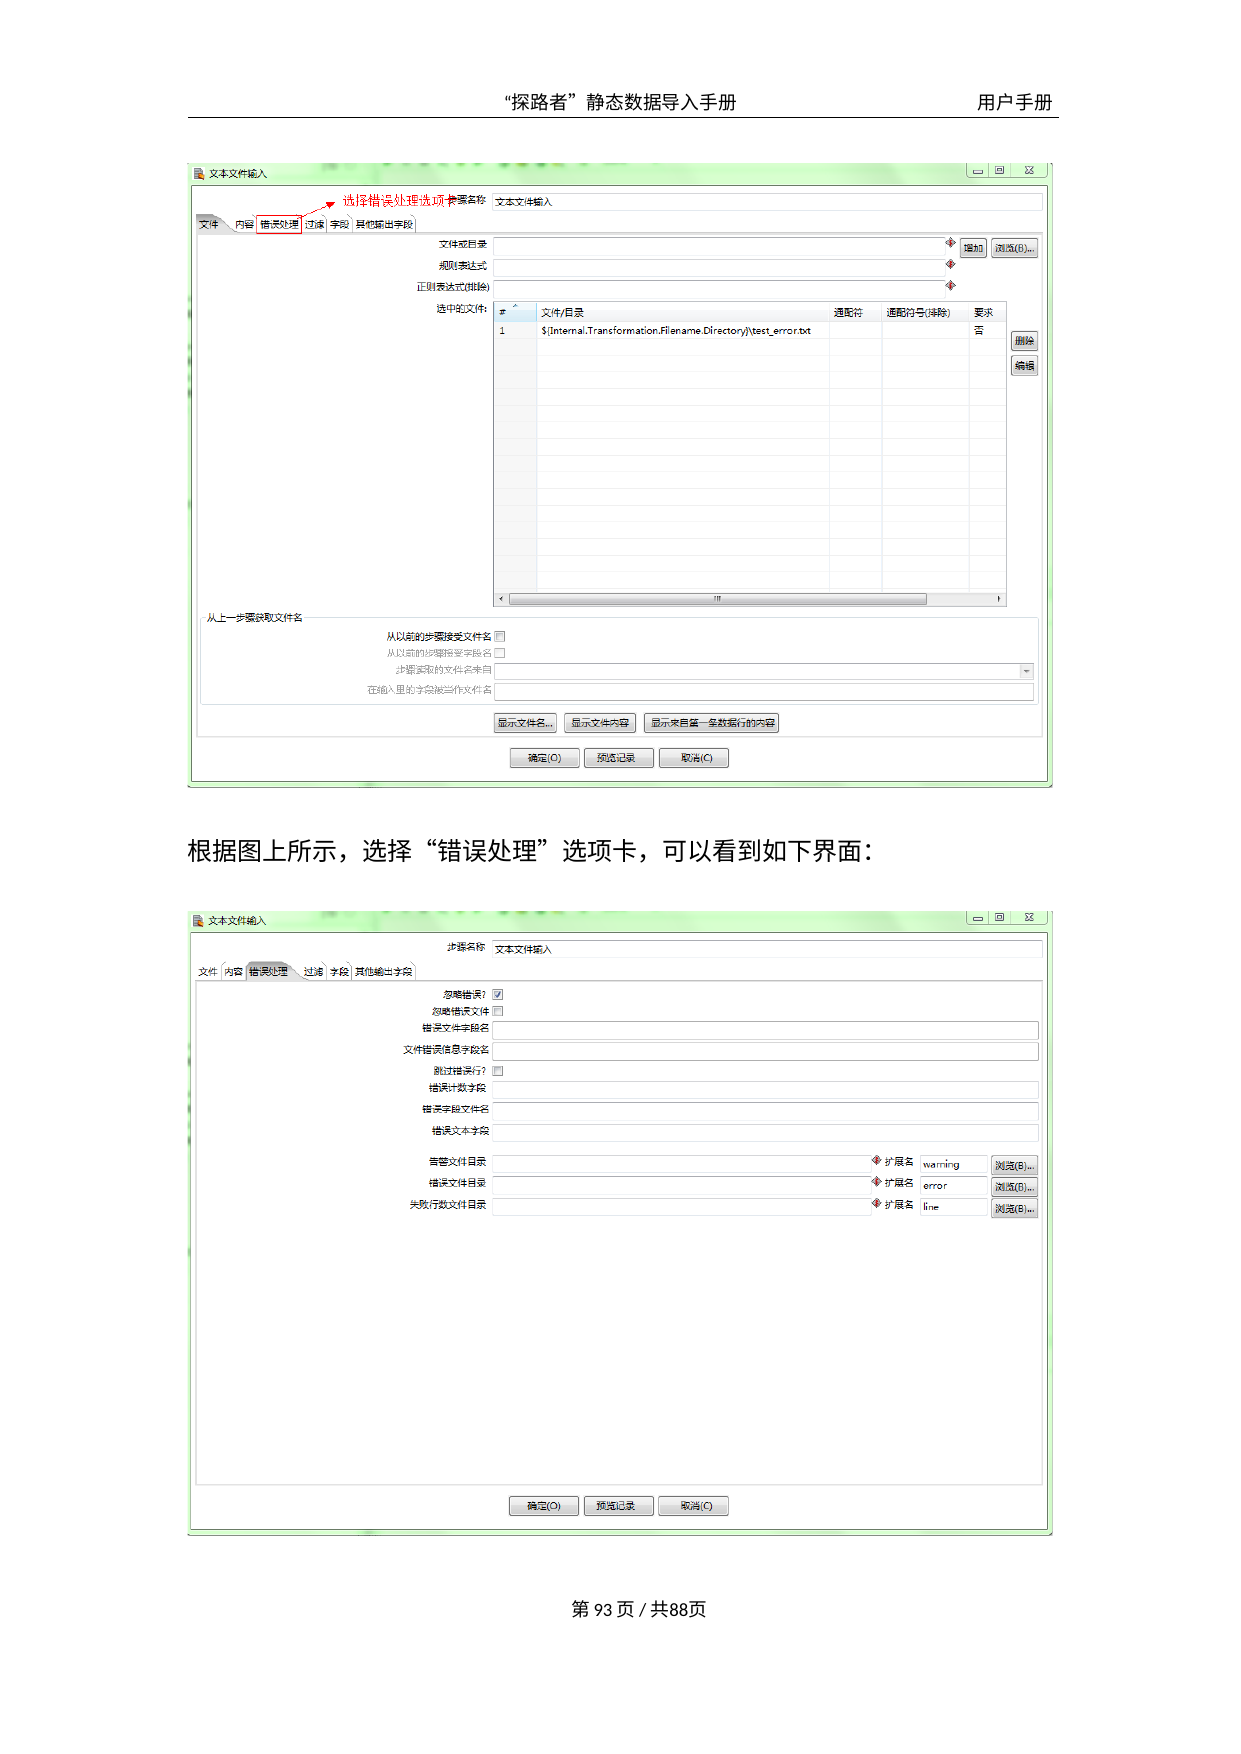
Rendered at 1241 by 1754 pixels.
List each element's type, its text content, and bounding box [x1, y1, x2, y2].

text 根据图上所示，选择“错误处理”选项卡，可以看到如下界面： [187, 817, 1053, 882]
picture [187, 911, 1053, 1536]
picture [187, 163, 1053, 788]
